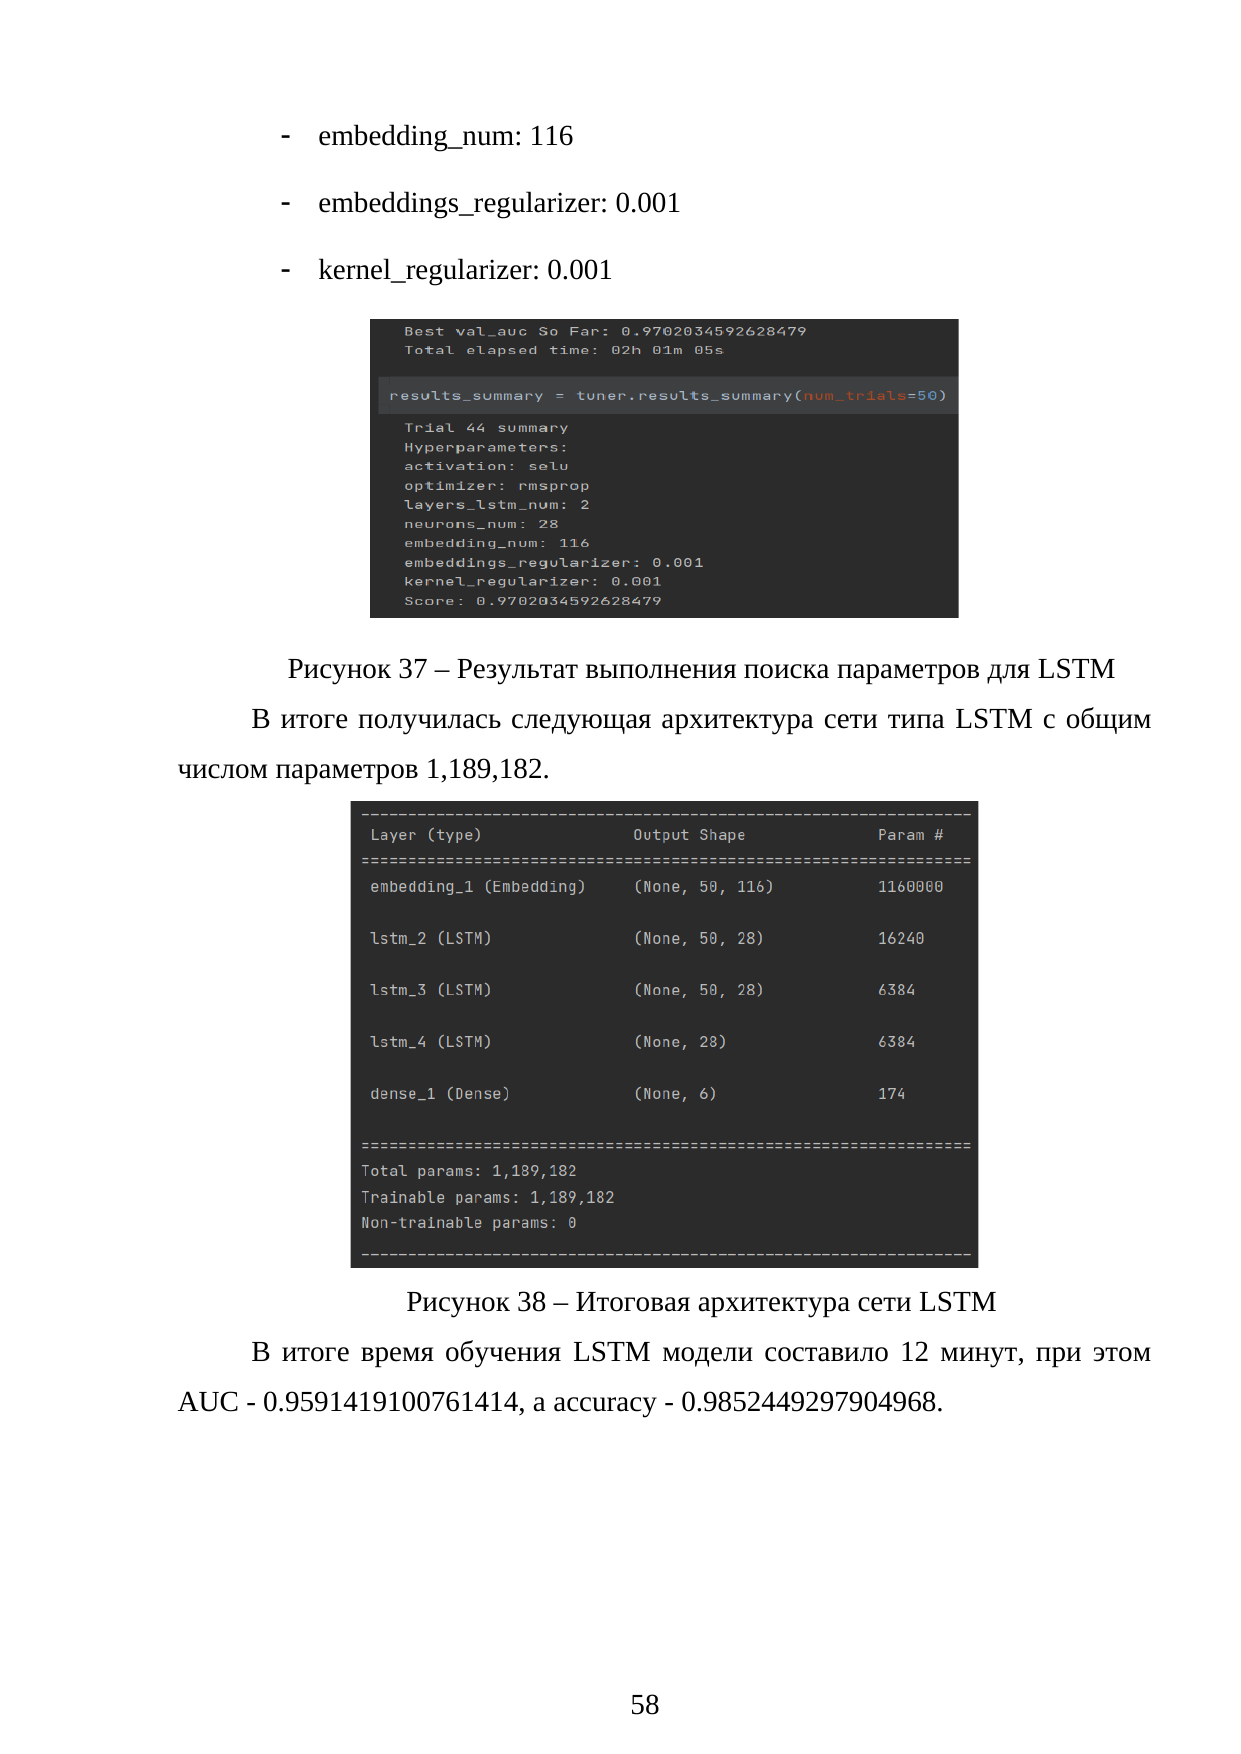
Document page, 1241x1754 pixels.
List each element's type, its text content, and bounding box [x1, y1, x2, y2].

picture [350, 801, 979, 1268]
picture [370, 319, 959, 618]
text В итоге время обучения LSTM модели составило 12 минут, при этом AUC - 0.9591419100761414, а accuracy - 0.9852449297904968. [177, 1334, 1152, 1418]
text Рисунок 37 – Результат выполнения поиска параметров для LSTM [177, 651, 1152, 684]
list embeddings_regularizer: 0.001 [281, 185, 1152, 219]
text Рисунок 38 – Итоговая архитектура сети LSTM [177, 1284, 1152, 1317]
list embedding_num: 116 [281, 118, 1152, 152]
text В итоге получилась следующая архитектура сети типа LSTM с общим числом параметров 1,189,182. [177, 701, 1152, 785]
list kernel_regularizer: 0.001 [281, 252, 1152, 286]
